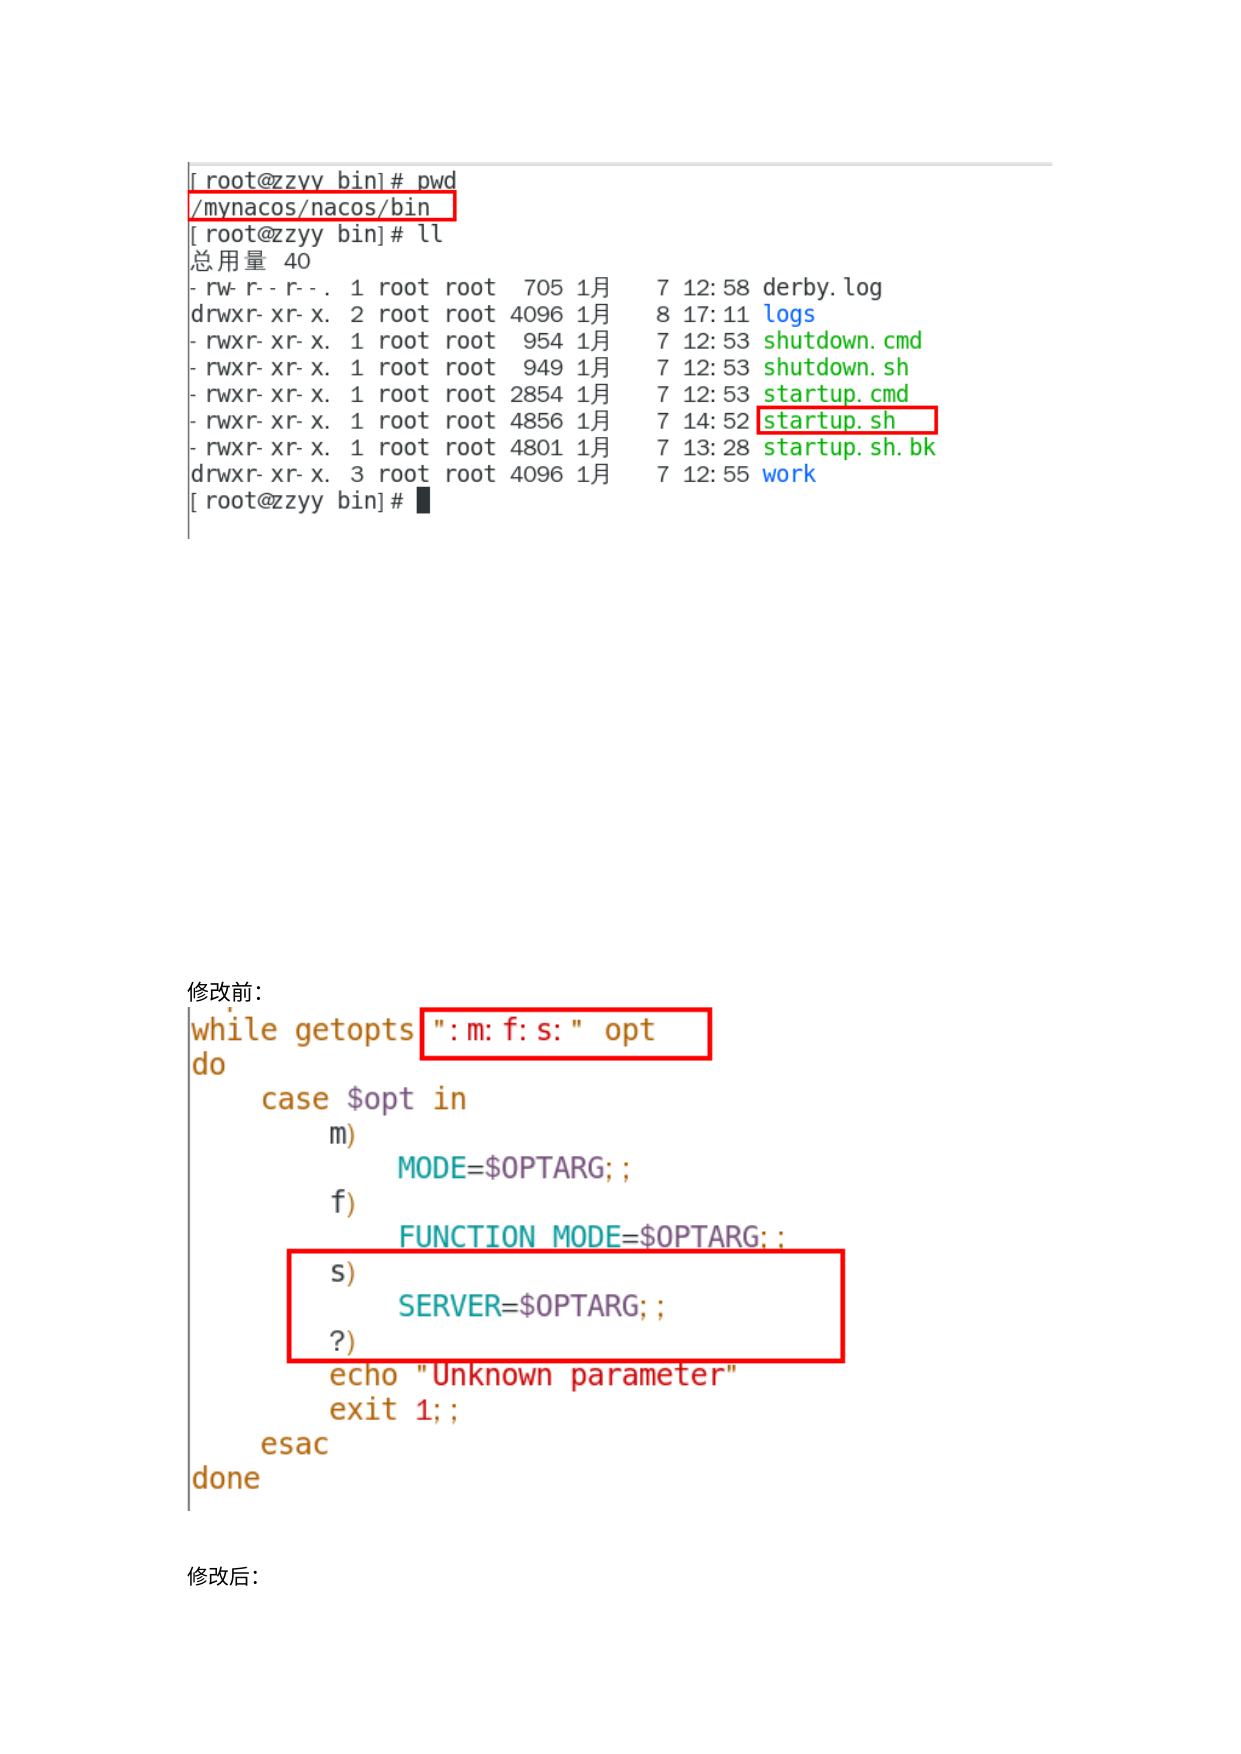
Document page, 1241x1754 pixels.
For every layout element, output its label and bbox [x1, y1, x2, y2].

picture [187, 1007, 983, 1511]
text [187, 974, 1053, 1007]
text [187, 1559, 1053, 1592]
picture [187, 162, 1053, 539]
